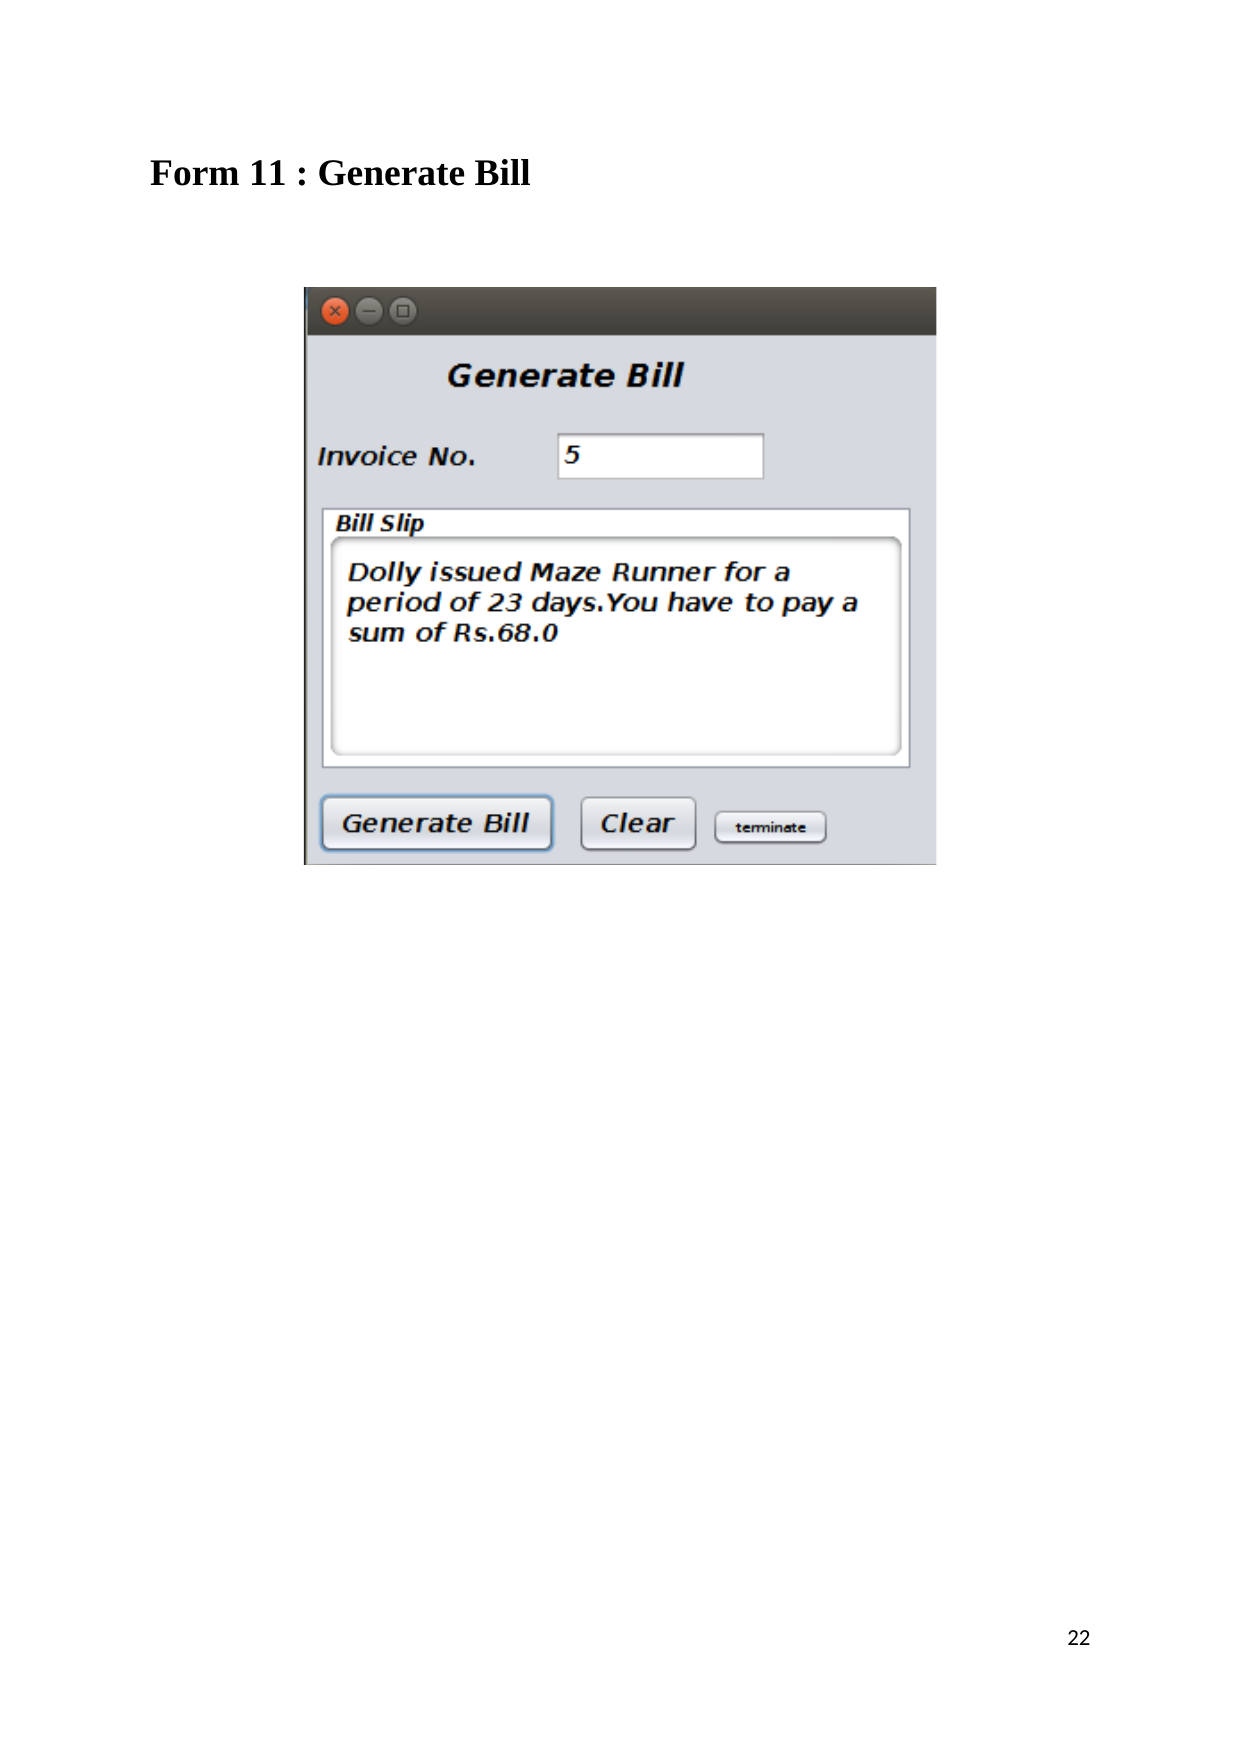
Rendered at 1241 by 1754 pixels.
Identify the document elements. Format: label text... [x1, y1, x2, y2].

picture [303, 287, 937, 865]
list Form 11 : Generate Bill [150, 150, 1090, 193]
